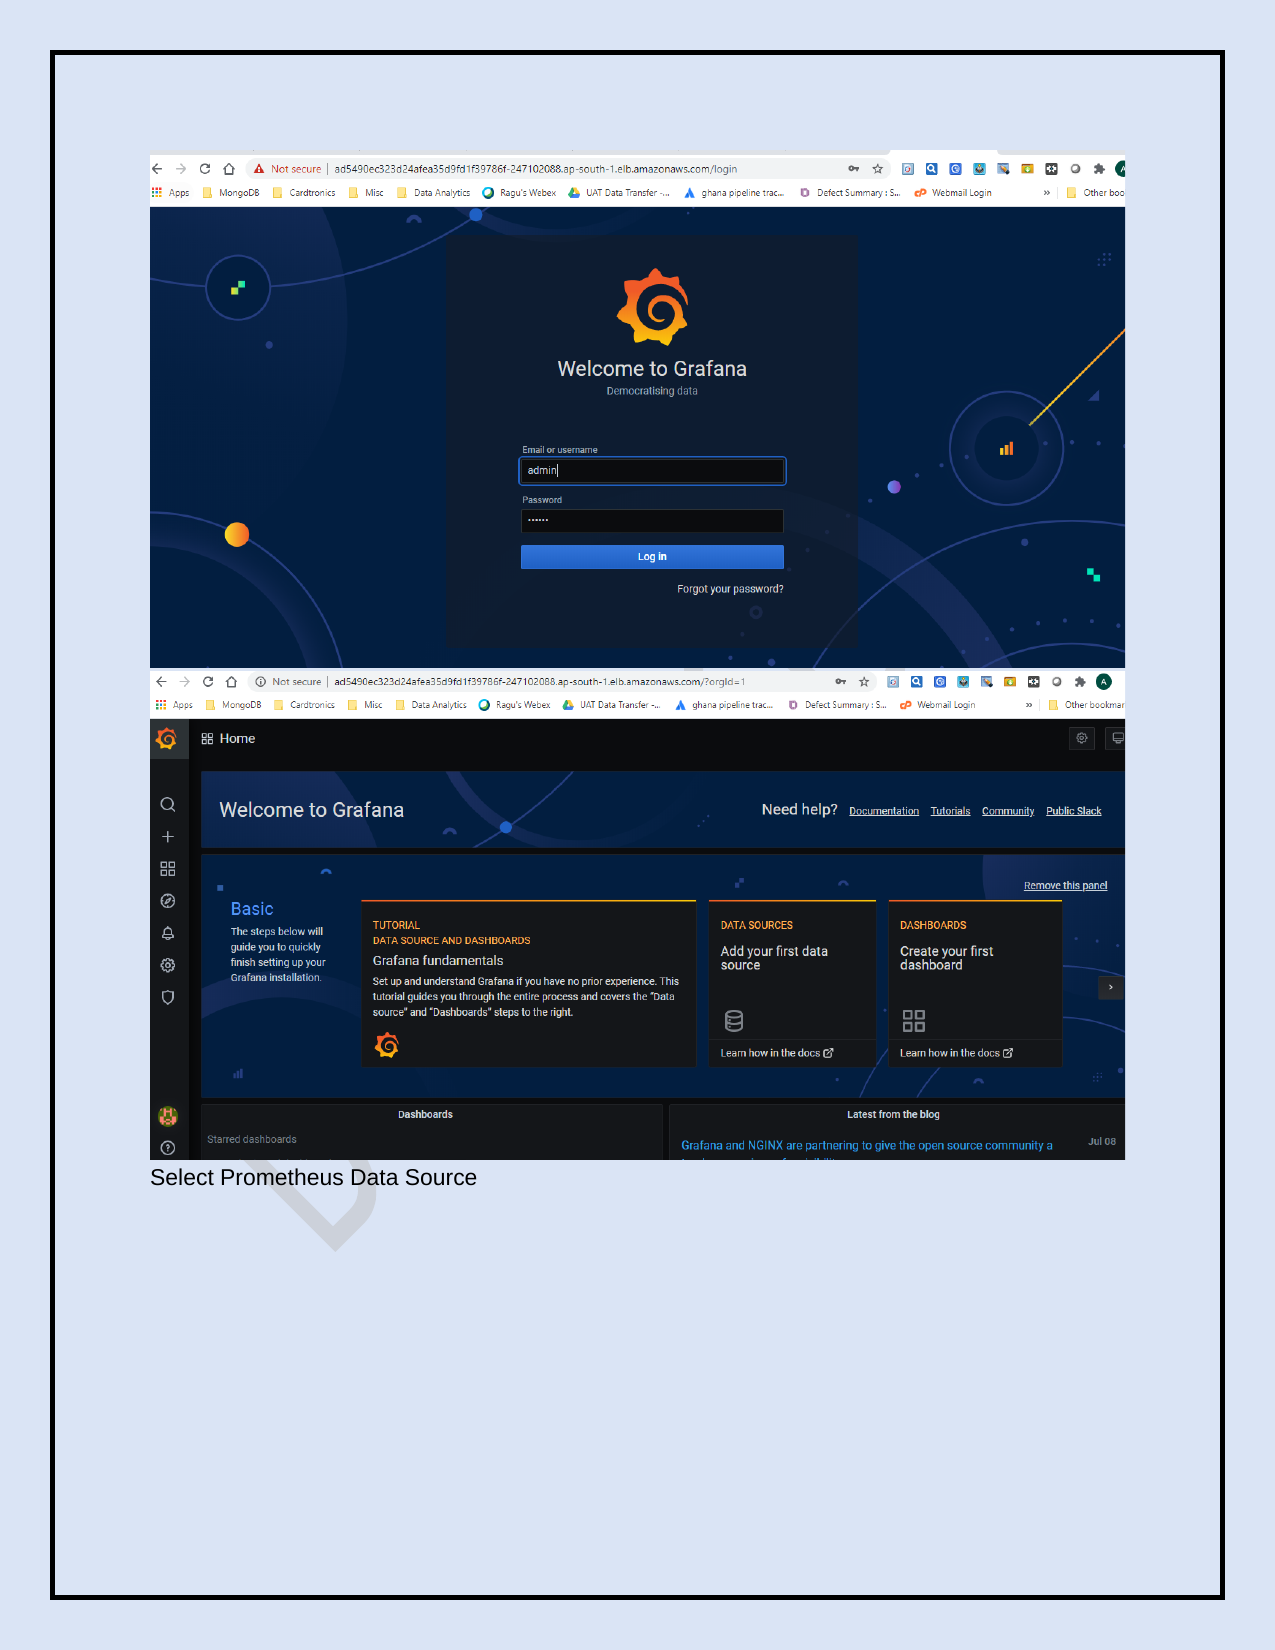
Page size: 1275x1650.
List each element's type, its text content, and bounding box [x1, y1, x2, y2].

picture [150, 671, 1125, 1160]
picture [150, 150, 1125, 668]
text Select Prometheus Data Source [150, 1164, 1125, 1190]
